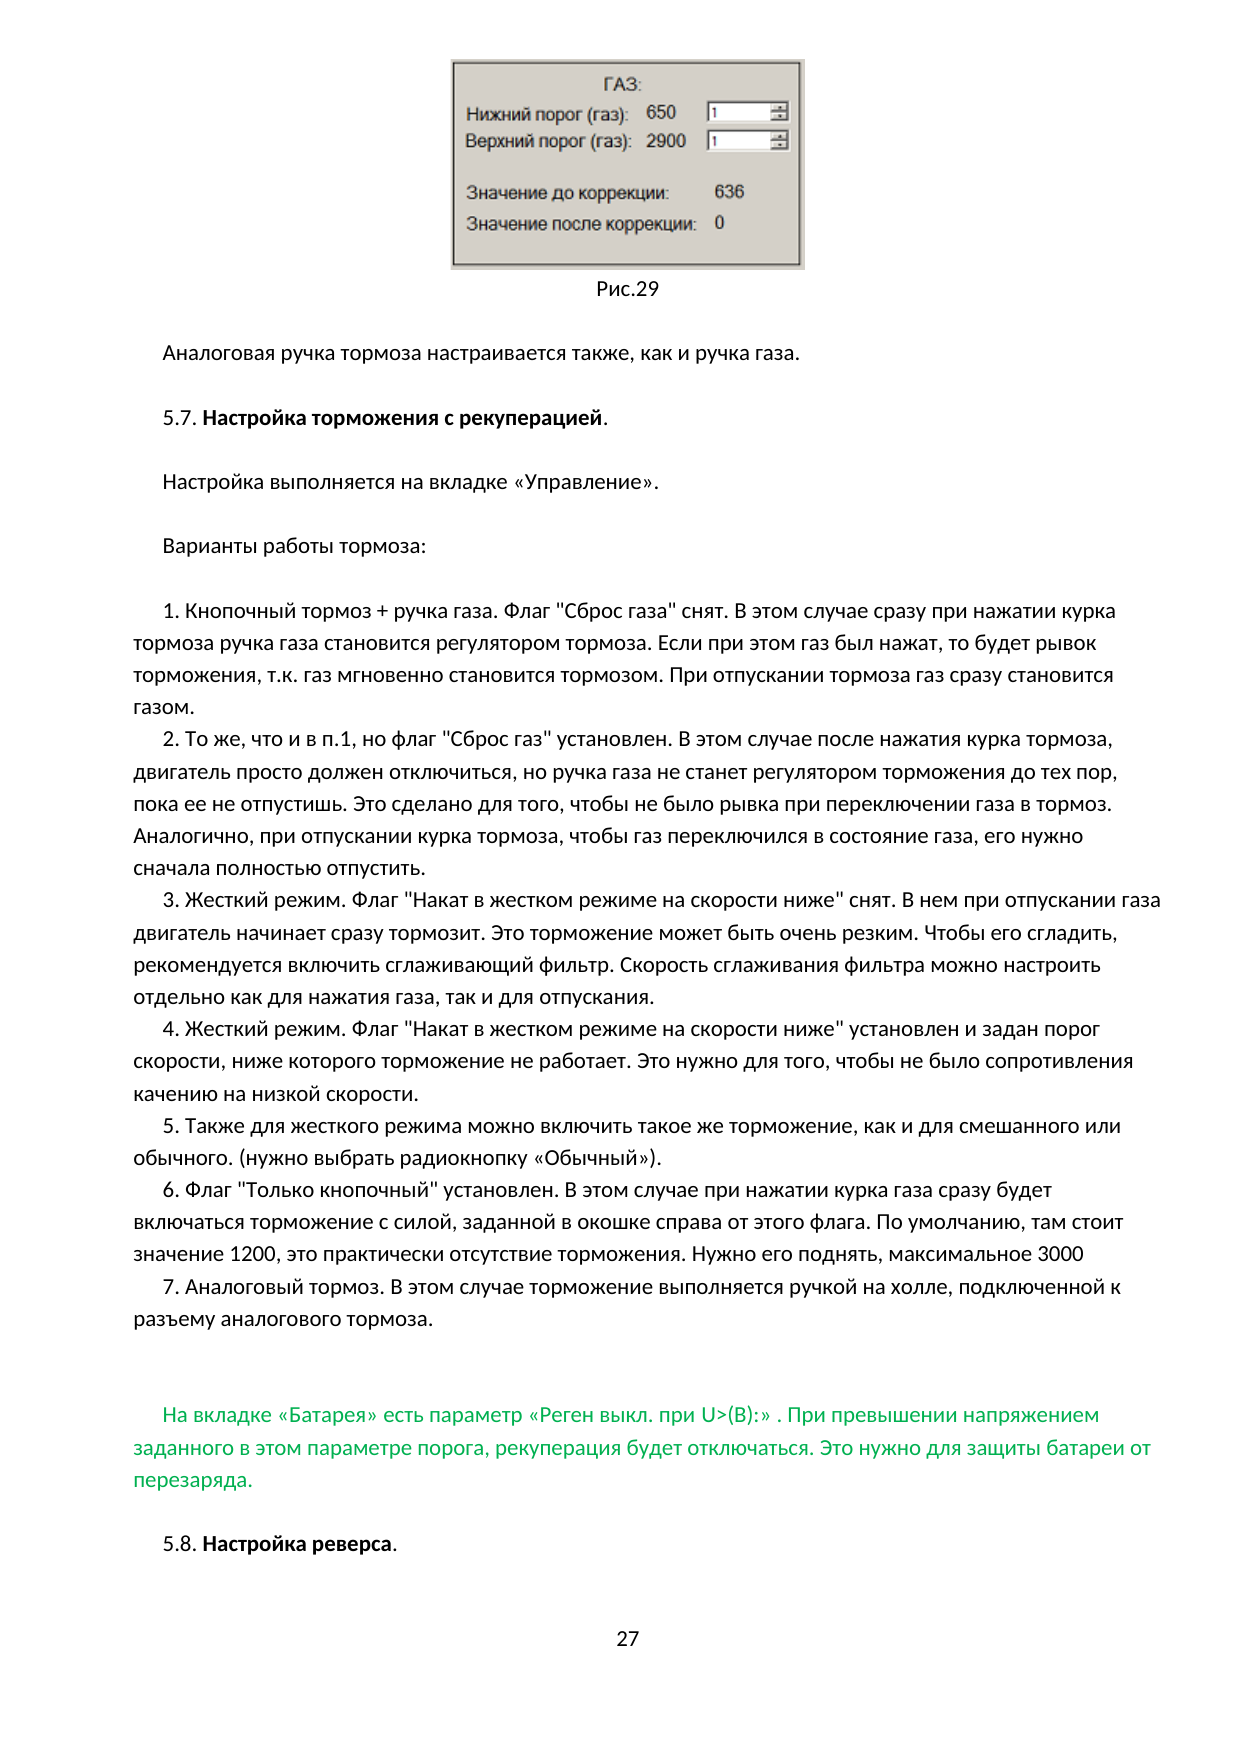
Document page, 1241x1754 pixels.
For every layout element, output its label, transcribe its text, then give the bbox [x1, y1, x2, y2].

list 5.7. Настройка торможения с рекуперацией. [133, 403, 1167, 431]
list На вкладке «Батарея» есть параметр «Реген выкл. при U>(В):» . При превышении напряжением заданного в этом параметре порога, рекуперация будет отключаться. Это нужно для защиты батареи от перезаряда. [133, 1401, 1167, 1493]
list 6. Флаг "Только кнопочный" установлен. В этом случае при нажатии курка газа сразу будет включаться торможение с силой, заданной в окошке справа от этого флага. По умолчанию, там стоит значение 1200, это практически отсутствие торможения. Нужно его поднять, максимальное 3000 [133, 1175, 1167, 1268]
list Аналоговая ручка тормоза настраивается также, как и ручка газа. [133, 338, 1167, 366]
list Настройка выполняется на вкладке «Управление». [133, 467, 1167, 495]
list Варианты работы тормоза: [133, 531, 1167, 559]
list 5.8. Настройка реверса. [133, 1529, 1167, 1557]
list 5. Также для жесткого режима можно включить такое же торможение, как и для смешанного или обычного. (нужно выбрать радиокнопку «Обычный»). [133, 1111, 1167, 1171]
list 7. Аналоговый тормоз. В этом случае торможение выполняется ручкой на холле, подключенной к разъему аналогового тормоза. [133, 1272, 1167, 1332]
list 3. Жесткий режим. Флаг "Накат в жестком режиме на скорости ниже" снят. В нем при отпускании газа двигатель начинает сразу тормозит. Это торможение может быть очень резким. Чтобы его сгладить, рекомендуется включить сглаживающий фильтр. Скорость сглаживания фильтра можно настроить отдельно как для нажатия газа, так и для отпускания. [133, 886, 1167, 1010]
list Рис.29 [89, 274, 1167, 302]
picture [450, 59, 805, 270]
list 1. Кнопочный тормоз + ручка газа. Флаг "Сброс газа" снят. В этом случае сразу при нажатии курка тормоза ручка газа становится регулятором тормоза. Если при этом газ был нажат, то будет рывок торможения, т.к. газ мгновенно становится тормозом. При отпускании тормоза газ сразу становится газом. [133, 596, 1167, 720]
list 2. То же, что и в п.1, но флаг "Сброс газ" установлен. В этом случае после нажатия курка тормоза, двигатель просто должен отключиться, но ручка газа не станет регулятором торможения до тех пор, пока ее не отпустишь. Это сделано для того, чтобы не было рывка при переключении газа в тормоз. Аналогично, при отпускании курка тормоза, чтобы газ переключился в состояние газа, его нужно сначала полностью отпустить. [133, 724, 1167, 881]
list 4. Жесткий режим. Флаг "Накат в жестком режиме на скорости ниже" установлен и задан порог скорости, ниже которого торможение не работает. Это нужно для того, чтобы не было сопротивления качению на низкой скорости. [133, 1014, 1167, 1107]
